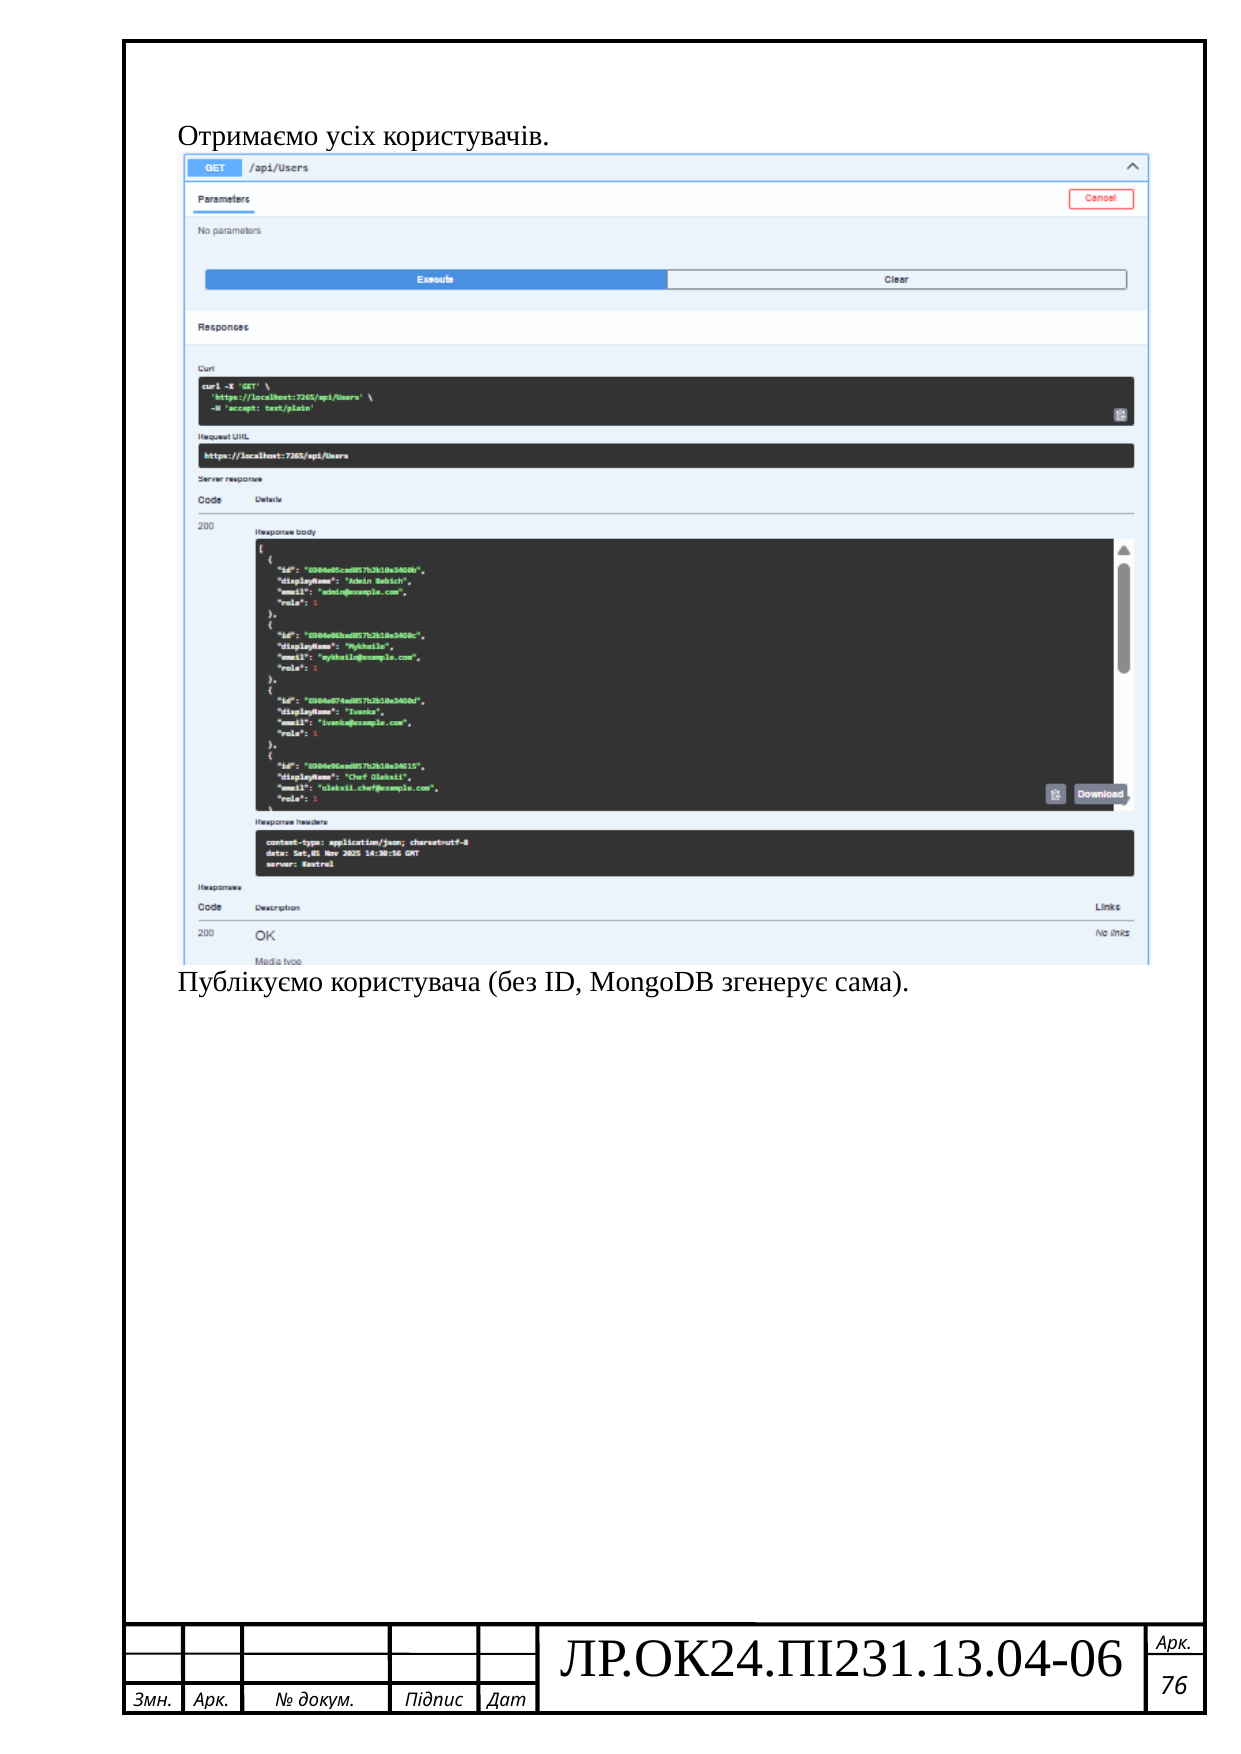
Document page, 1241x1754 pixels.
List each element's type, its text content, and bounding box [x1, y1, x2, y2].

text Отримаємо усіх користувачів. [177, 118, 1152, 151]
text Публікуємо користувача (без ID, MongoDB згенерує сама). [177, 965, 1152, 998]
picture [177, 151, 1152, 965]
